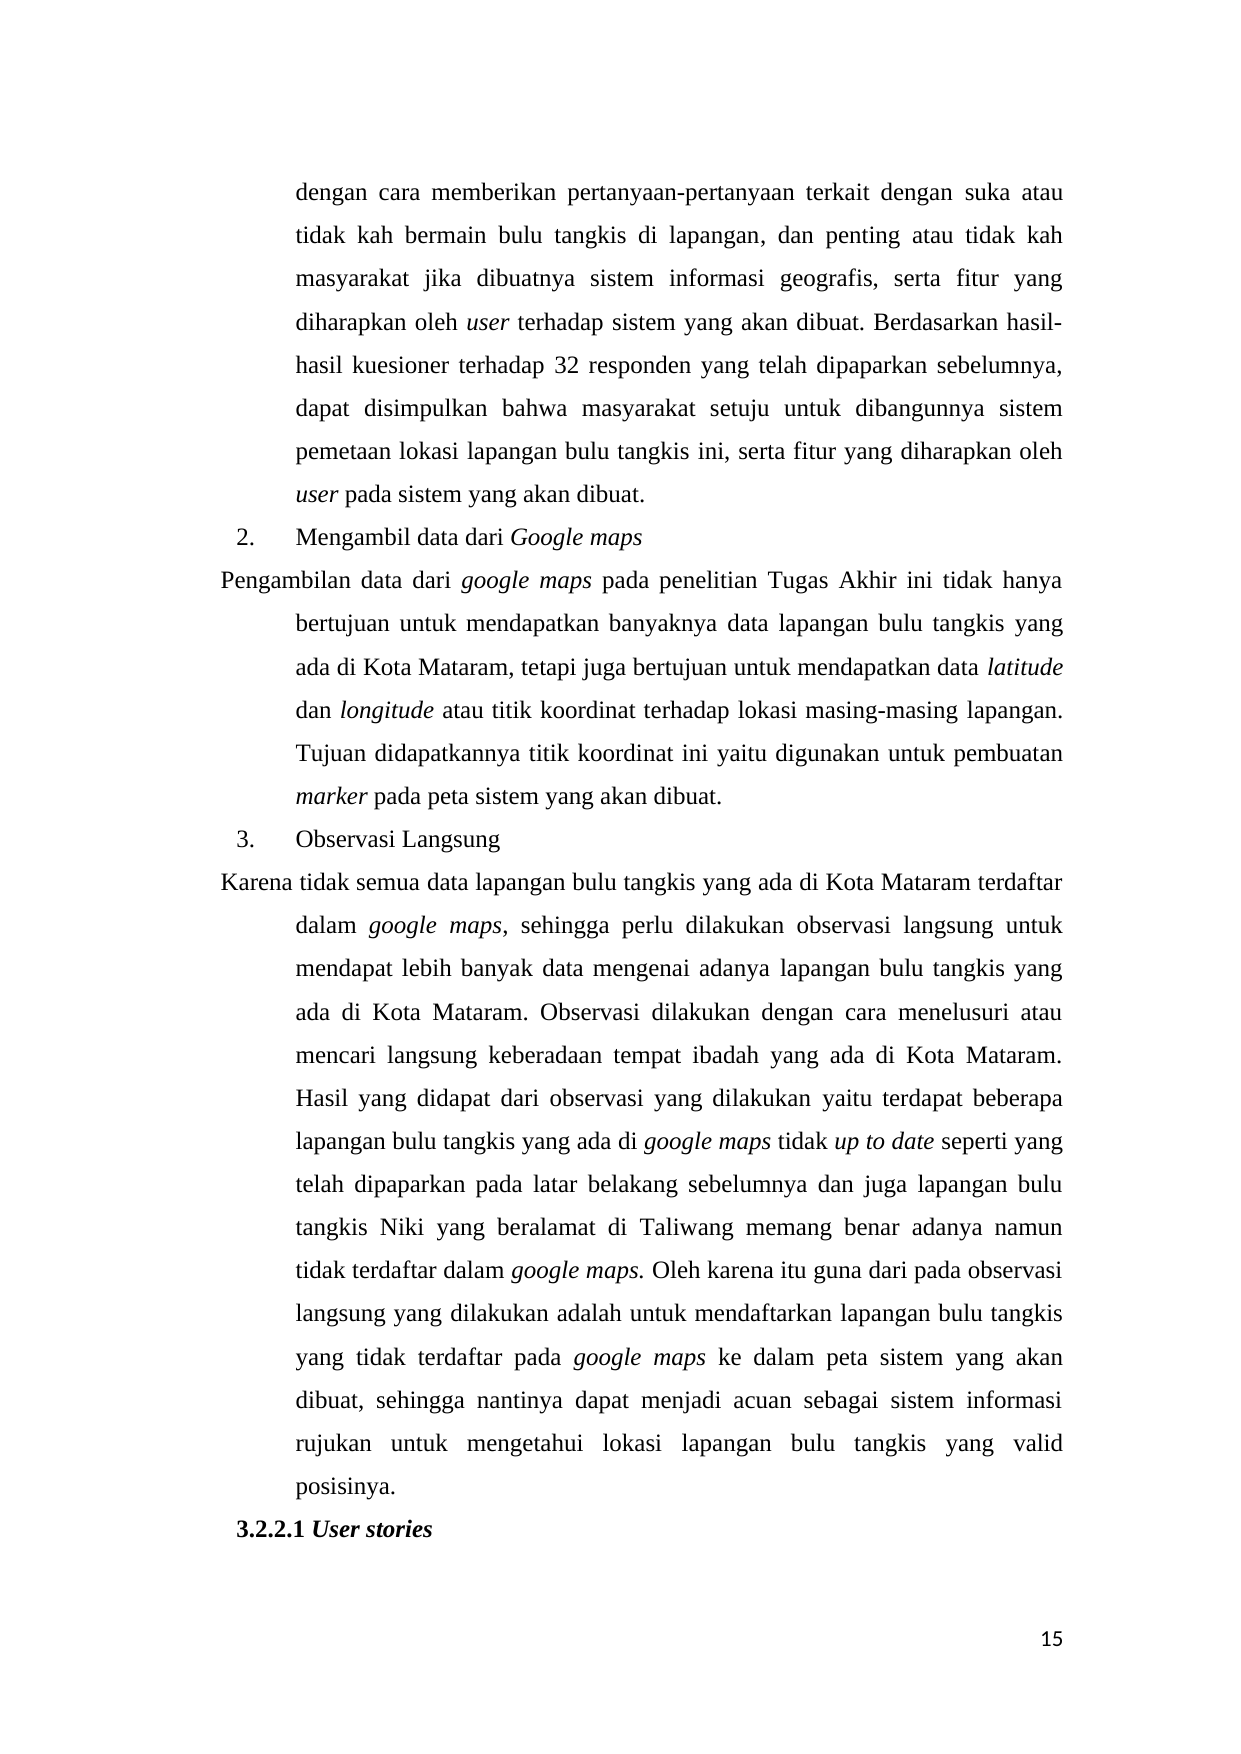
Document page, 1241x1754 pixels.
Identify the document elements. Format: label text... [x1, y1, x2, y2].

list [220, 177, 1063, 508]
list Pengambilan data dari google maps pada penelitian Tugas Akhir ini tidak hanya bertujuan untuk mendapatkan banyaknya data lapangan bulu tangkis yang ada di Kota Mataram, tetapi juga bertujuan untuk mendapatkan data latitude dan longitude atau titik koordinat terhadap lokasi masing-masing lapangan. Tujuan didapatkannya titik koordinat ini yaitu digunakan untuk pembuatan marker pada peta sistem yang akan dibuat. [220, 565, 1063, 810]
list User stories [236, 1514, 1063, 1543]
list Karena tidak semua data lapangan bulu tangkis yang ada di Kota Mataram terdaftar dalam google maps, sehingga perlu dilakukan observasi langsung untuk mendapat lebih banyak data mengenai adanya lapangan bulu tangkis yang ada di Kota Mataram. Observasi dilakukan dengan cara menelusuri atau mencari langsung keberadaan tempat ibadah yang ada di Kota Mataram. Hasil yang didapat dari observasi yang dilakukan yaitu terdapat beberapa lapangan bulu tangkis yang ada di google maps tidak up to date seperti yang telah dipaparkan pada latar belakang sebelumnya dan juga lapangan bulu tangkis Niki yang beralamat di Taliwang memang benar adanya namun tidak terdaftar dalam google maps. Oleh karena itu guna dari pada observasi langsung yang dilakukan adalah untuk mendaftarkan lapangan bulu tangkis yang tidak terdaftar pada google maps ke dalam peta sistem yang akan dibuat, sehingga nantinya dapat menjadi acuan sebagai sistem informasi rujukan untuk mengetahui lokasi lapangan bulu tangkis yang valid posisinya. [220, 867, 1063, 1500]
list Observasi Langsung [236, 824, 1063, 853]
list Mengambil data dari Google maps [236, 522, 1063, 551]
